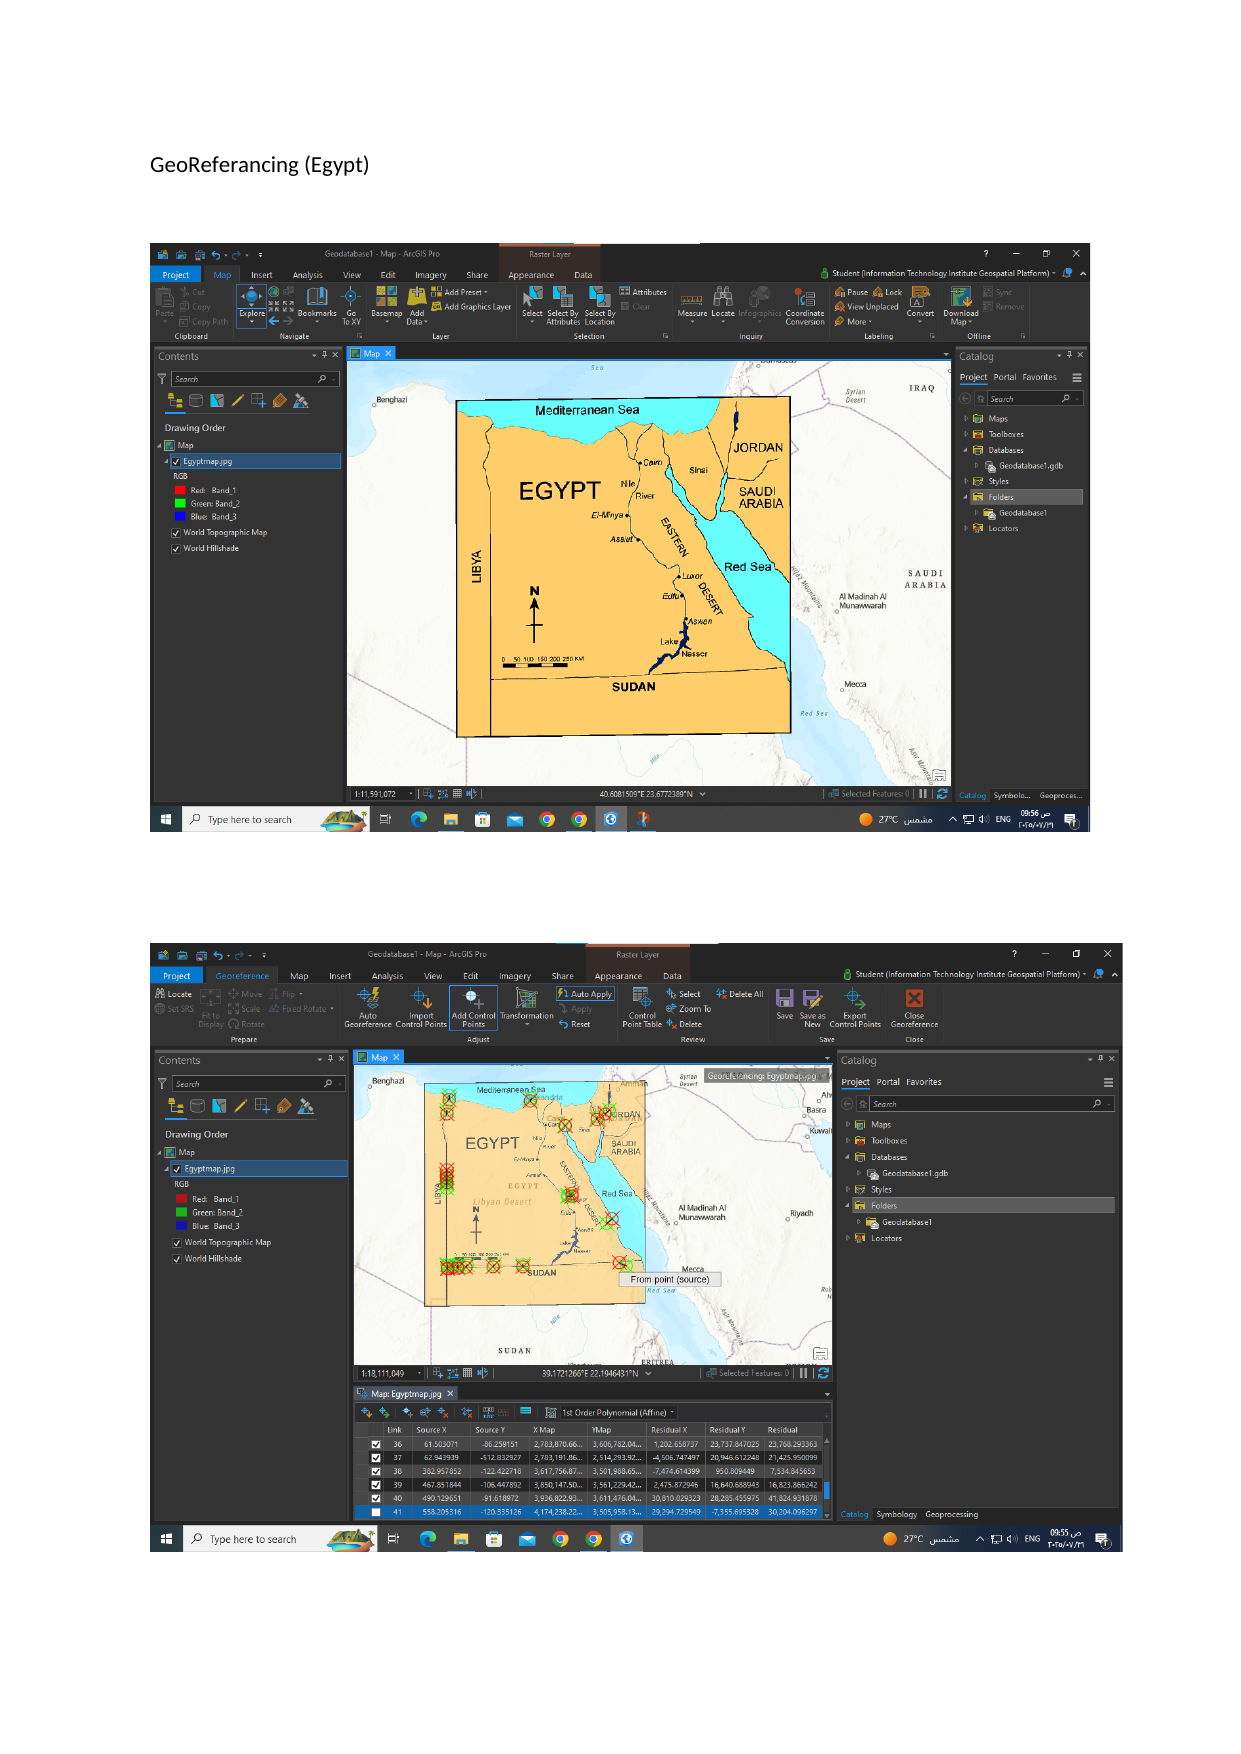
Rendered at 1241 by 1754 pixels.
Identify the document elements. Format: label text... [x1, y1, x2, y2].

picture [150, 243, 1091, 832]
text GeoReferancing (Egypt) [150, 150, 1090, 178]
picture [150, 943, 1123, 1552]
